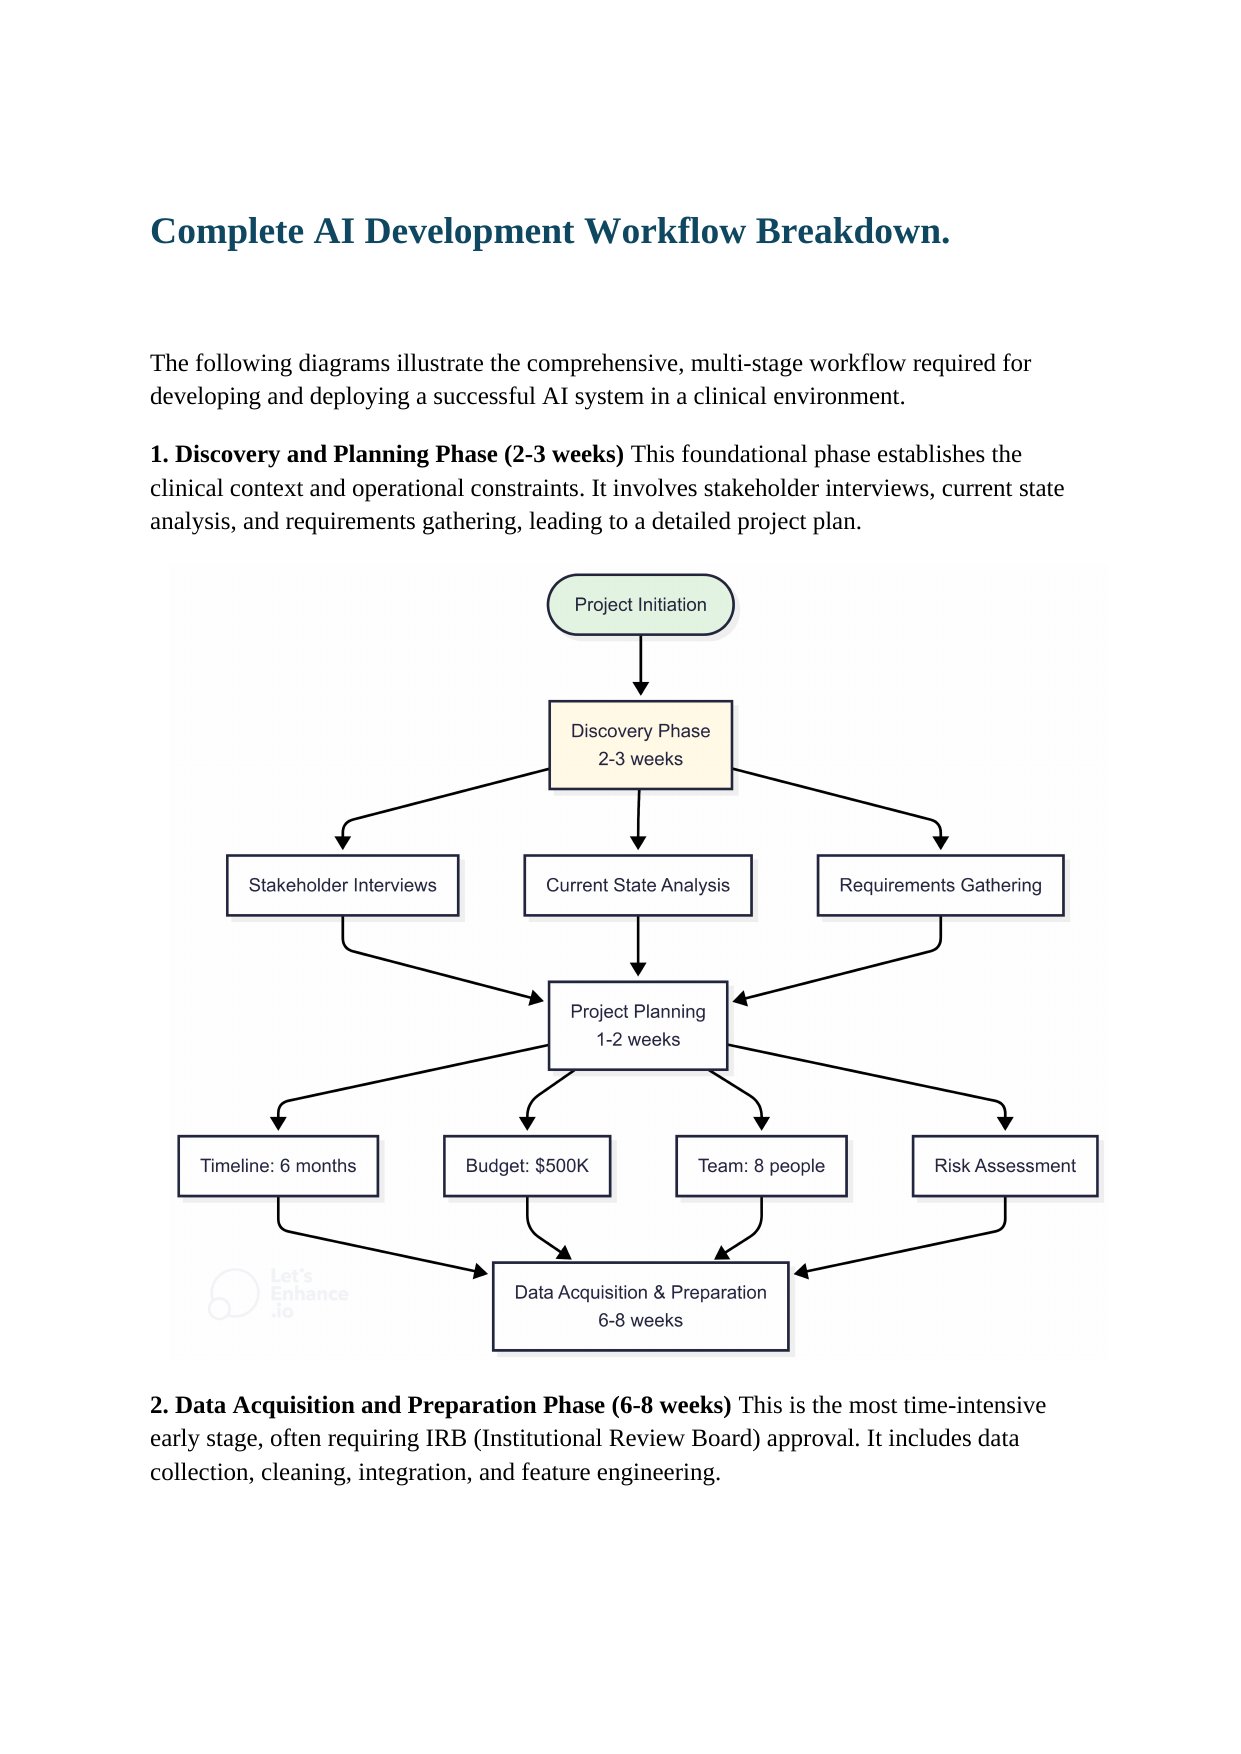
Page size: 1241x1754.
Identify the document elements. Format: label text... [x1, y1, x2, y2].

subtitle Complete AI Development Workflow Breakdown. [150, 208, 1090, 251]
text The following diagrams illustrate the comprehensive, multi-stage workflow required for developing and deploying a successful AI system in a clinical environment. [150, 348, 1090, 410]
text 2. Data Acquisition and Preparation Phase (6-8 weeks) This is the most time-intensive early stage, often requiring IRB (Institutional Review Board) approval. It includes data collection, cleaning, integration, and feature engineering. [150, 1390, 1090, 1486]
text 1. Discovery and Planning Phase (2-3 weeks) This foundational phase establishes the clinical context and operational constraints. It involves stakeholder interviews, current state analysis, and requirements gathering, leading to a detailed project plan. [150, 439, 1090, 535]
